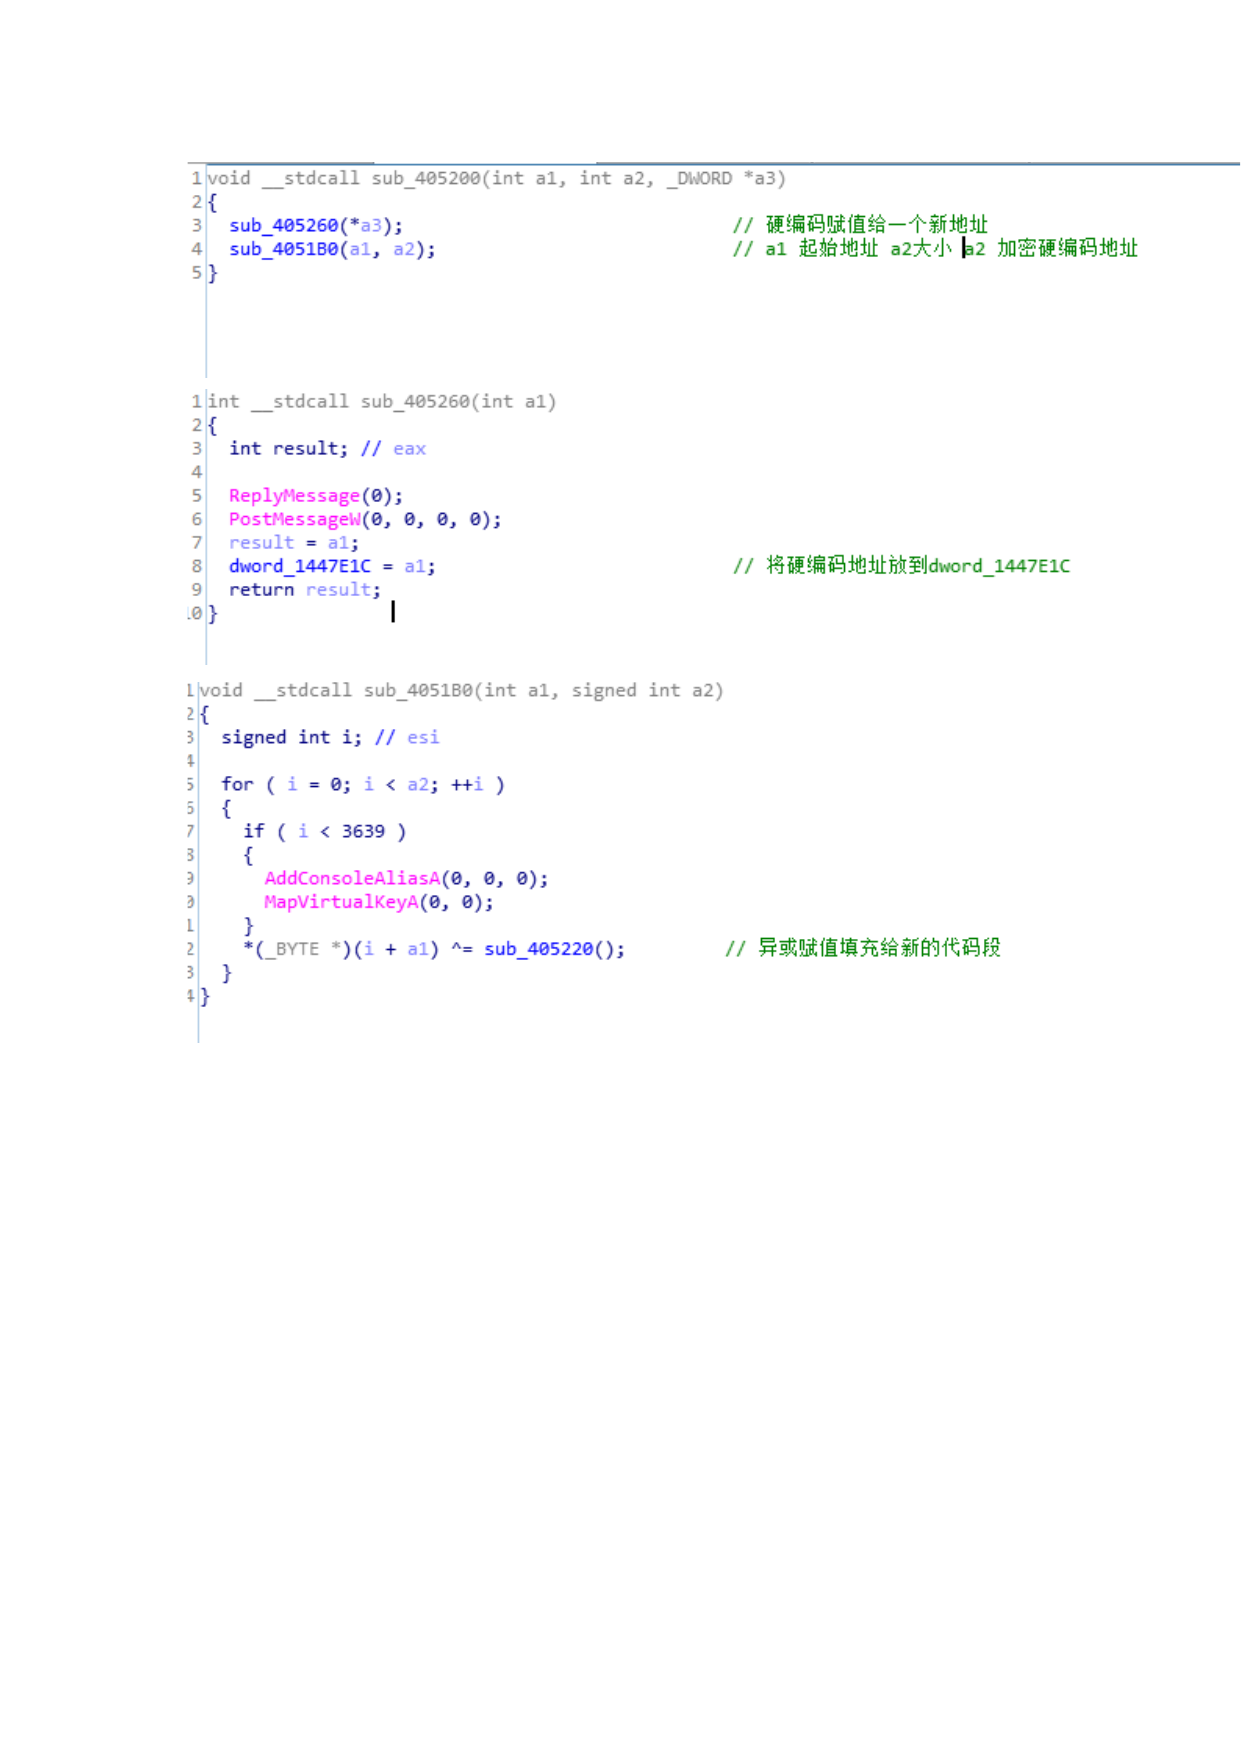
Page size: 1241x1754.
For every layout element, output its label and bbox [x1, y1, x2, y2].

picture [187, 162, 1241, 378]
picture [187, 682, 1044, 1043]
picture [187, 389, 1099, 665]
